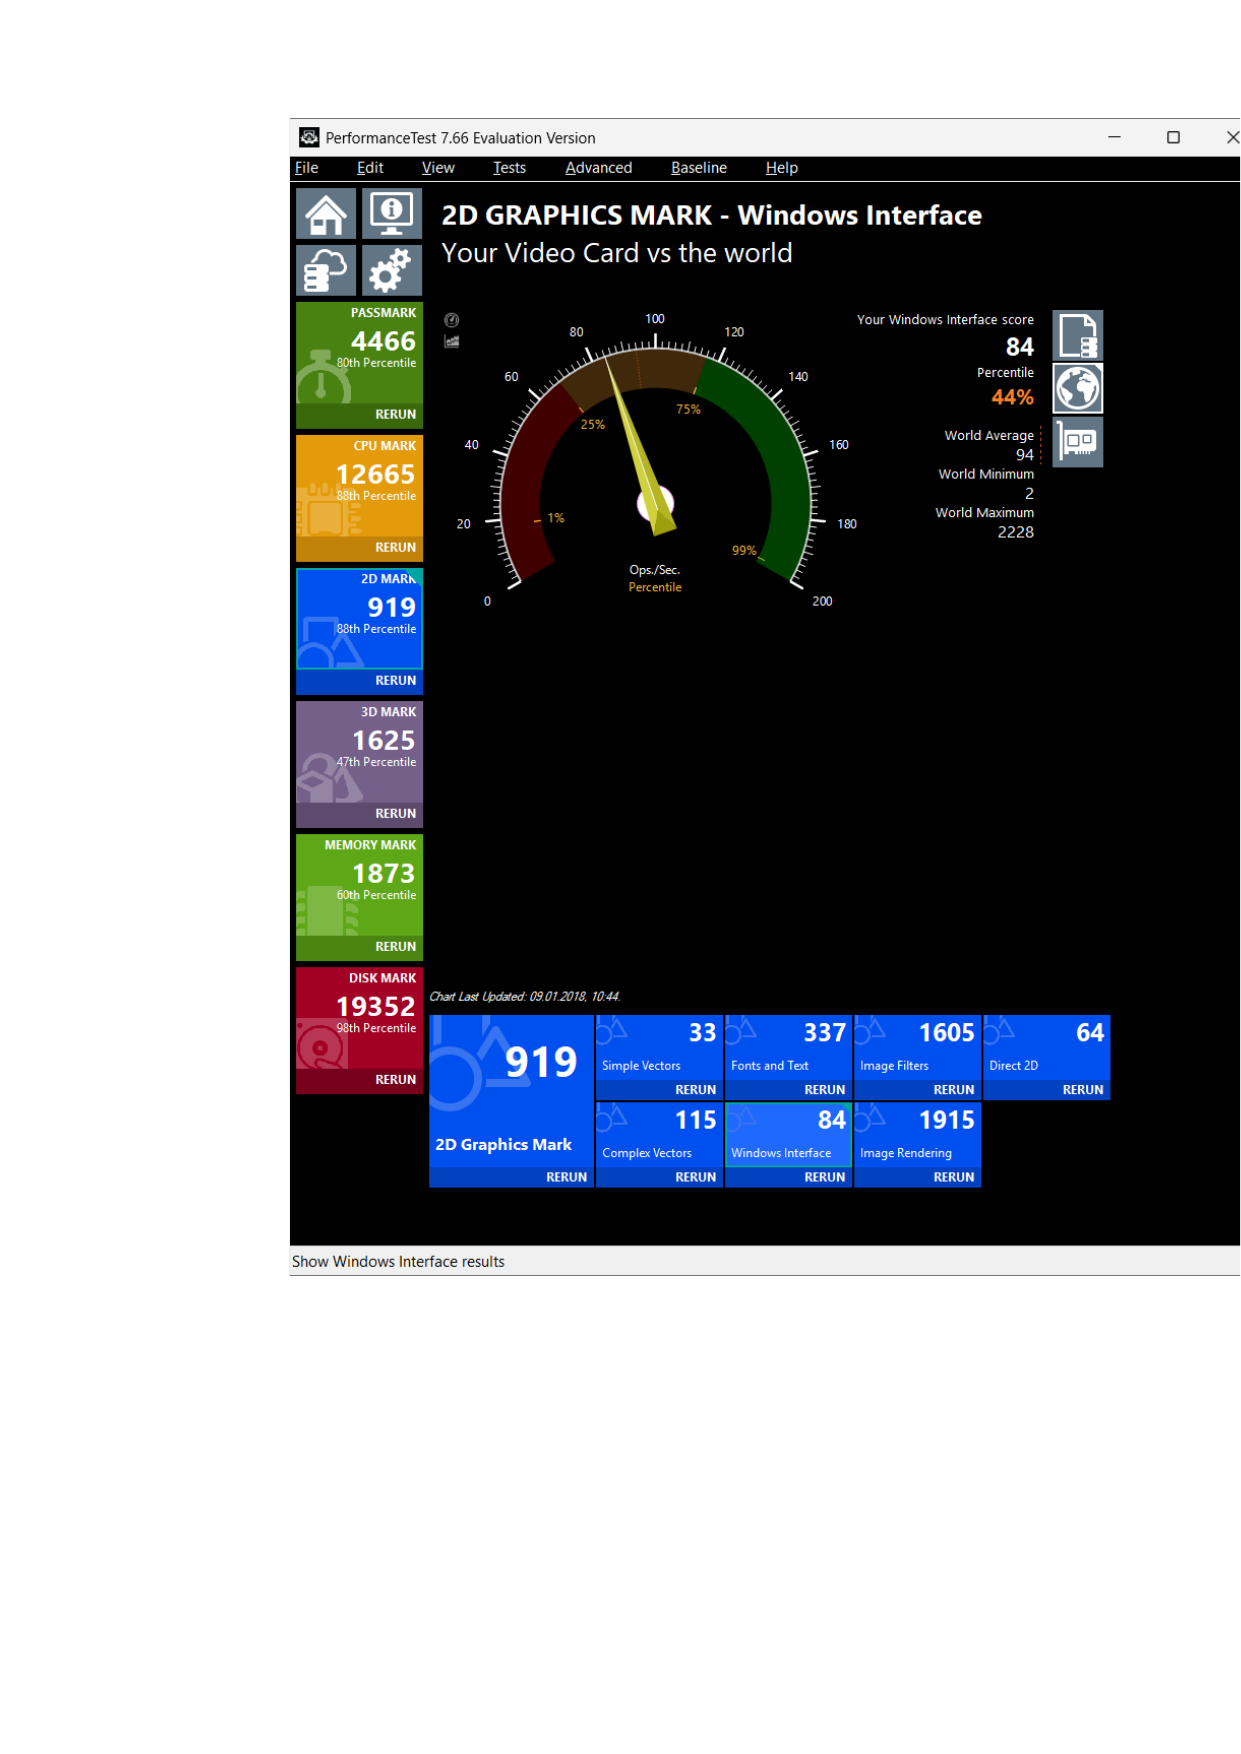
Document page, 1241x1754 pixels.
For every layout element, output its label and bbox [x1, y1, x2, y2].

picture [289, 118, 1241, 1276]
